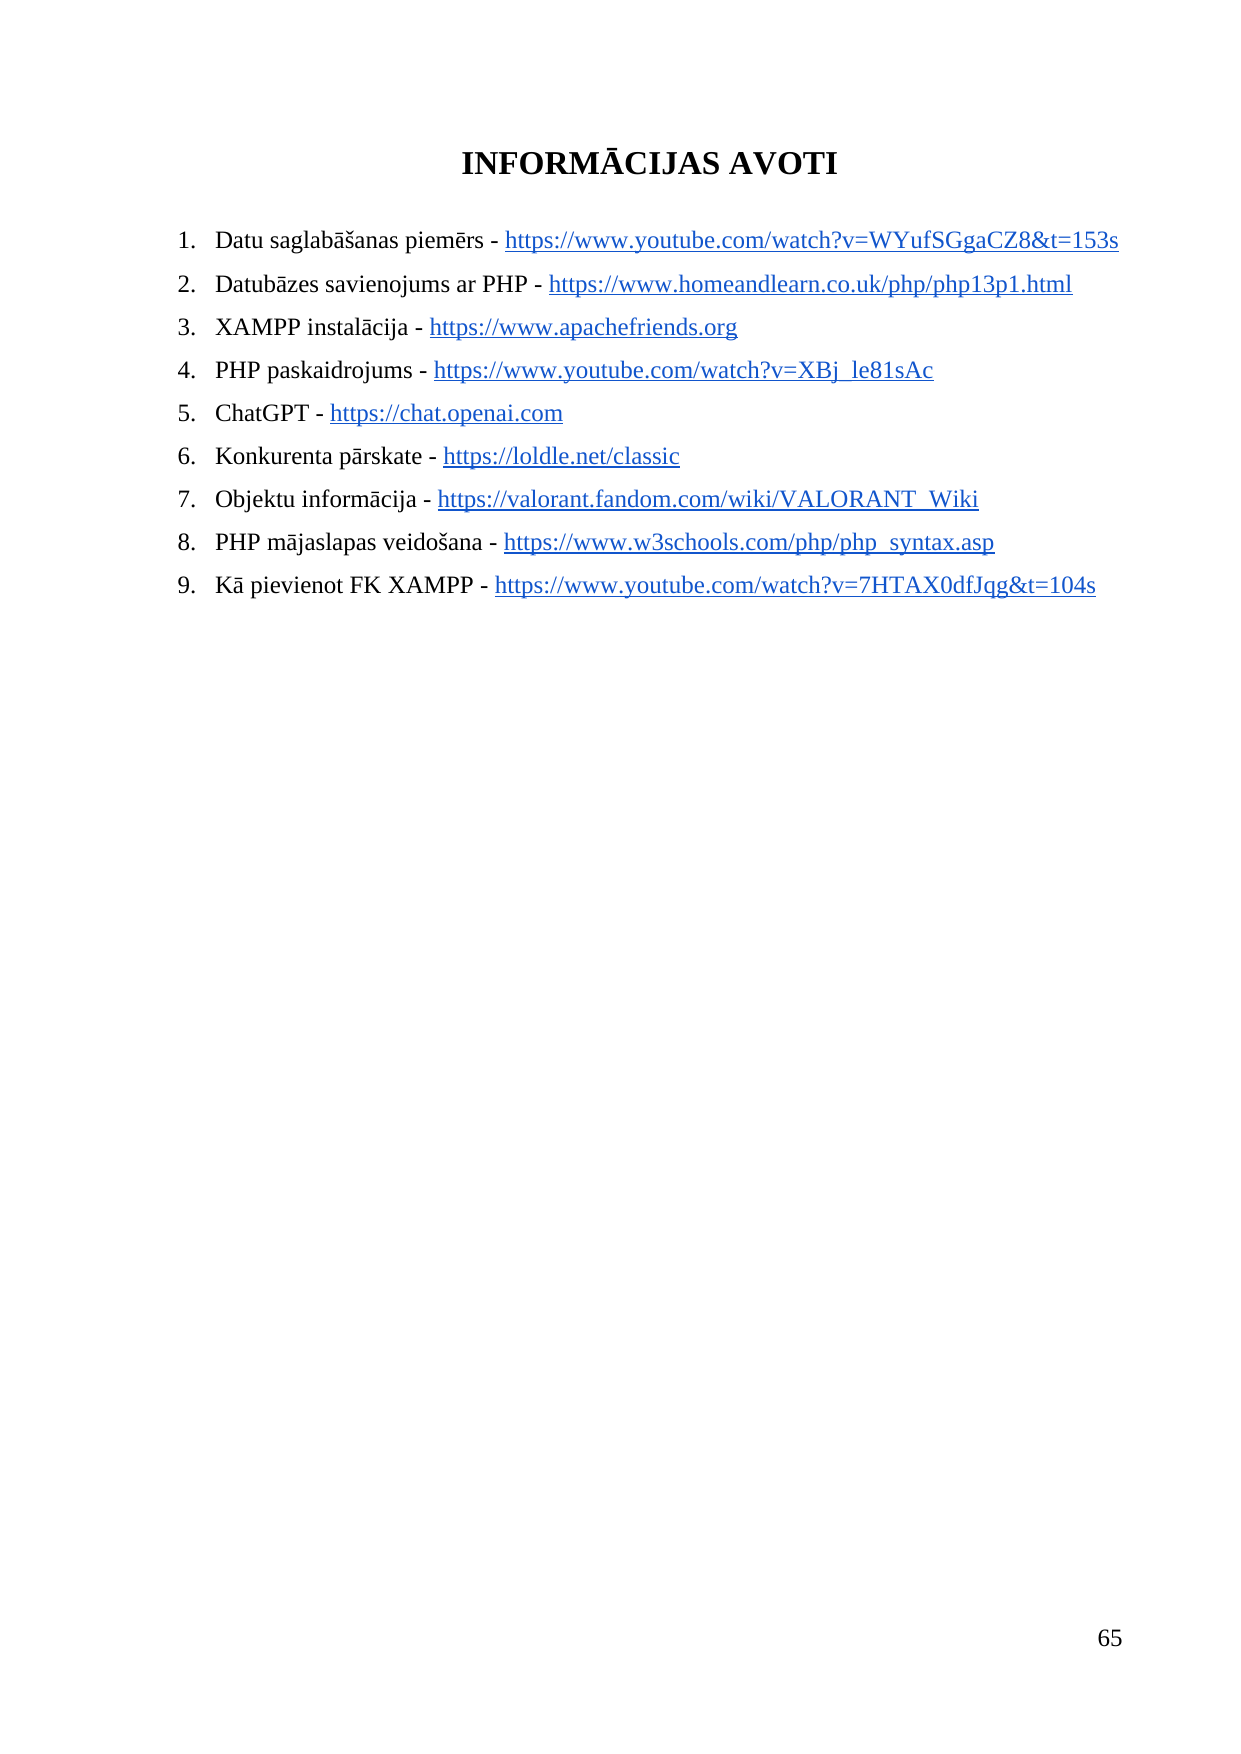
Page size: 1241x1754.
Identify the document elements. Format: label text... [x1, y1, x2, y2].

list ChatGPT - https://chat.openai.com [177, 398, 1122, 427]
list Datubāzes savienojums ar PHP - https://www.homeandlearn.co.uk/php/php13p1.html [177, 269, 1122, 297]
subtitle INFORMĀCIJAS AVOTI [177, 143, 1122, 181]
list PHP mājaslapas veidošana - https://www.w3schools.com/php/php_syntax.asp [177, 527, 1122, 556]
list XAMPP instalācija - https://www.apachefriends.org [177, 312, 1122, 341]
list Konkurenta pārskate - https://loldle.net/classic [177, 441, 1122, 470]
list Kā pievienot FK XAMPP - https://www.youtube.com/watch?v=7HTAX0dfJqg&t=104s [177, 571, 1122, 599]
list Datu saglabāšanas piemērs - https://www.youtube.com/watch?v=WYufSGgaCZ8&t=153s [177, 226, 1122, 254]
list Objektu informācija - https://valorant.fandom.com/wiki/VALORANT_Wiki [177, 484, 1122, 513]
list PHP paskaidrojums - https://www.youtube.com/watch?v=XBj_le81sAc [177, 355, 1122, 384]
